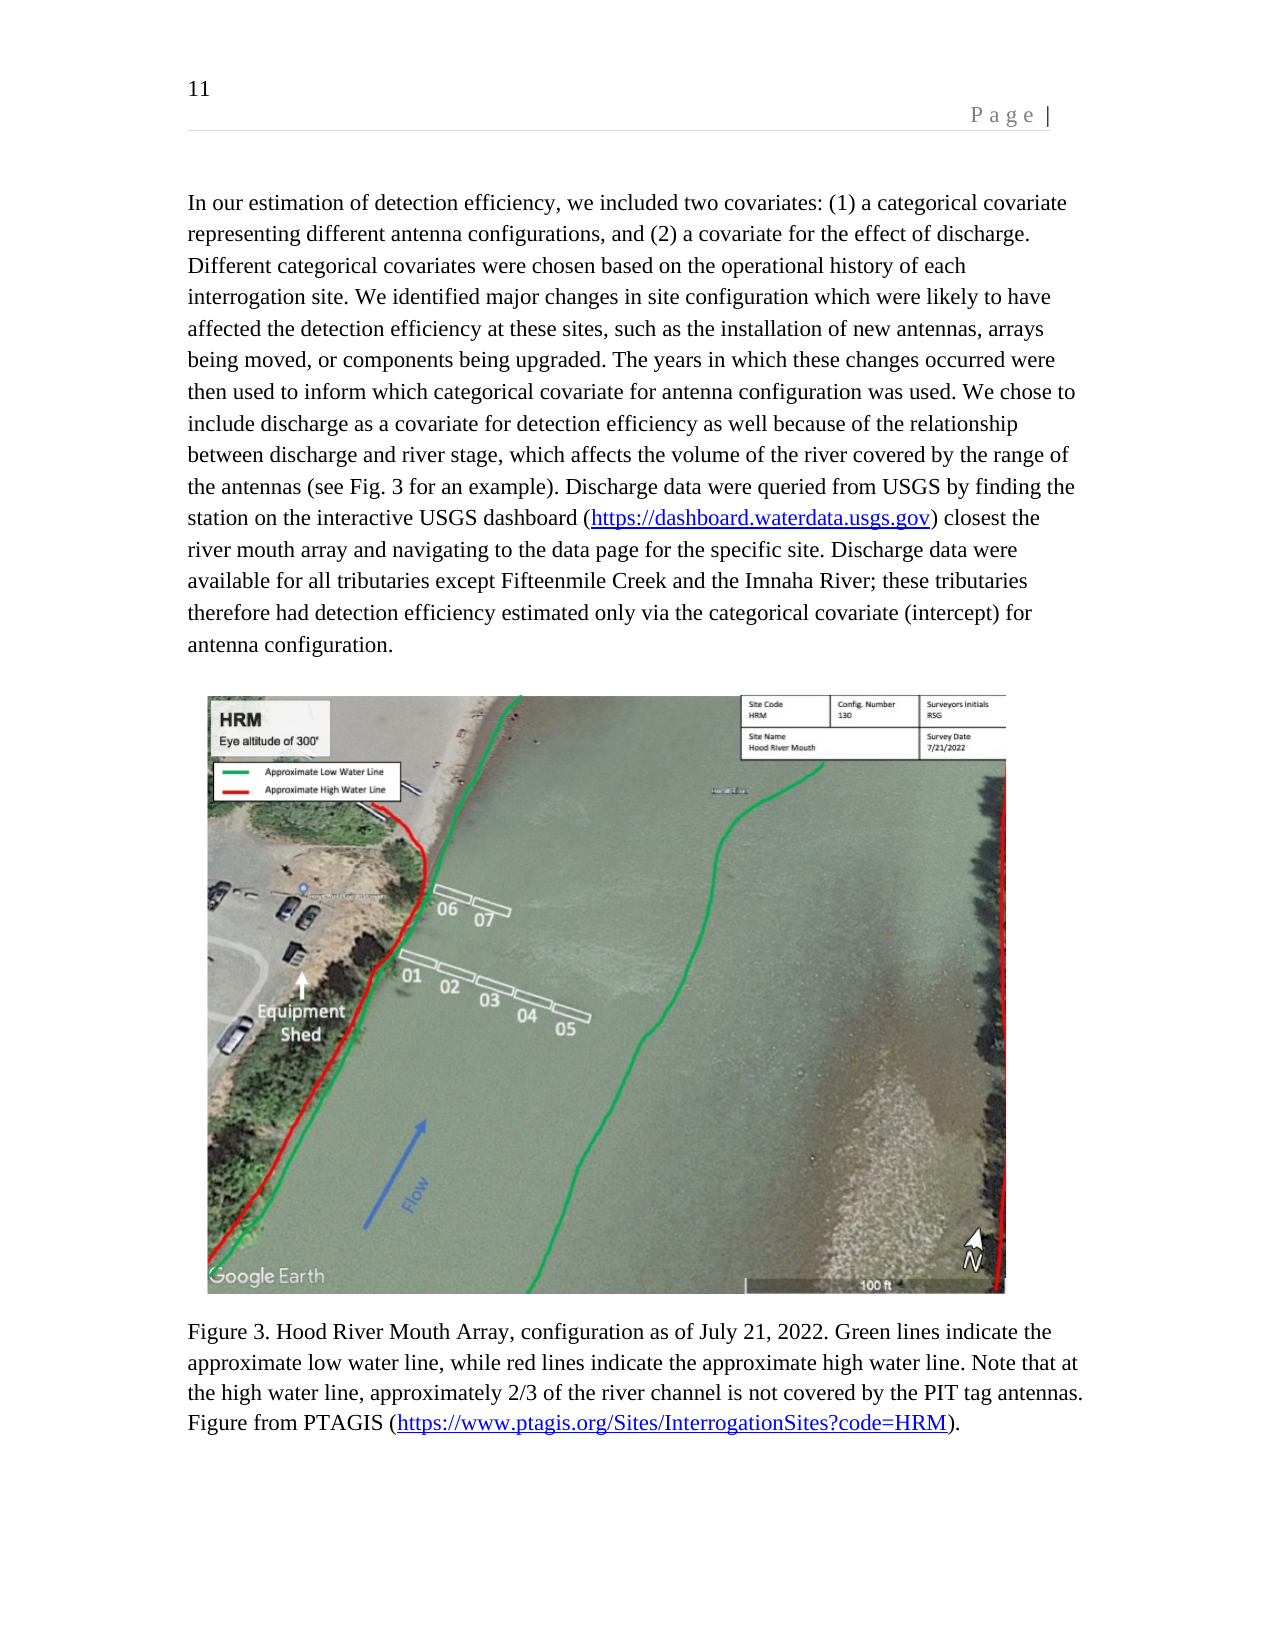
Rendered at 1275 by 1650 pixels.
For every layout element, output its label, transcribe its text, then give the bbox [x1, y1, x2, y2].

picture [206, 693, 1007, 1294]
text In our estimation of detection efficiency, we included two covariates: (1) a categorical covariate representing different antenna configurations, and (2) a covariate for the effect of discharge. Different categorical covariates were chosen based on the operational history of each interrogation site. We identified major changes in site configuration which were likely to have affected the detection efficiency at these sites, such as the installation of new antennas, arrays being moved, or components being upgraded. The years in which these changes occurred were then used to inform which categorical covariate for antenna configuration was used. We chose to include discharge as a covariate for detection efficiency as well because of the relationship between discharge and river stage, which affects the volume of the river covered by the range of the antennas (see Fig. 3 for an example). Discharge data were queried from USGS by finding the station on the interactive USGS dashboard (https://dashboard.waterdata.usgs.gov) closest the river mouth array and navigating to the data page for the specific site. Discharge data were available for all tributaries except Fifteenmile Creek and the Imnaha River; these tributaries therefore had detection efficiency estimated only via the categorical covariate (intercept) for antenna configuration. [187, 189, 1087, 657]
